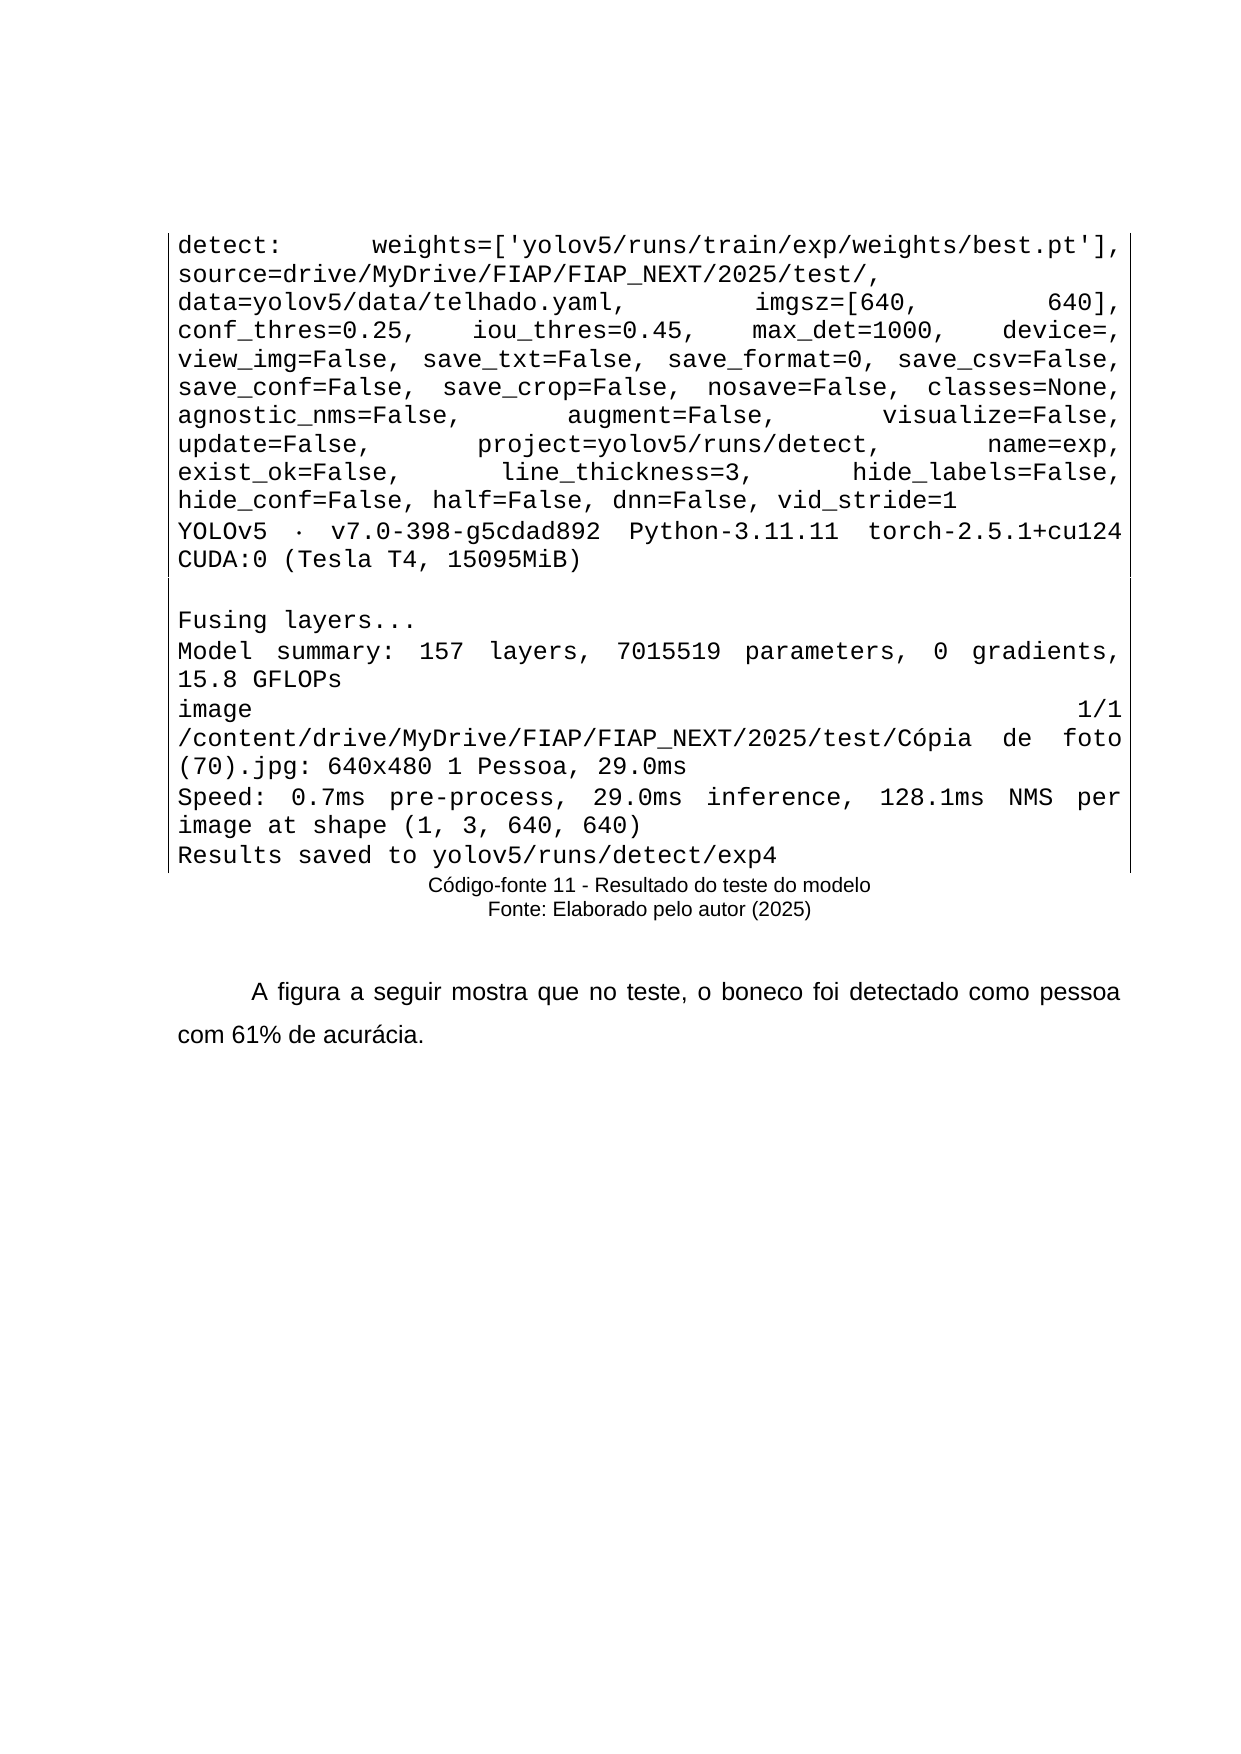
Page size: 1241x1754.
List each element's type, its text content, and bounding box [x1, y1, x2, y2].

text detect: weights=['yolov5/runs/train/exp/weights/best.pt'], source=drive/MyDrive/FIAP/FIAP_NEXT/2025/test/, data=yolov5/data/telhado.yaml, imgsz=[640, 640], conf_thres=0.25, iou_thres=0.45, max_det=1000, device=, view_img=False, save_txt=False, save_format=0, save_csv=False, save_conf=False, save_crop=False, nosave=False, classes=None, agnostic_nms=False, augment=False, visualize=False, update=False, project=yolov5/runs/detect, name=exp, exist_ok=False, line_thickness=3, hide_labels=False, hide_conf=False, half=False, dnn=False, vid_stride=1 [169, 233, 1130, 518]
text A figura a seguir mostra que no teste, o boneco foi detectado como pessoa com 61% de acurácia. [177, 977, 1122, 1049]
text Model summary: 157 layers, 7015519 parameters, 0 gradients, 15.8 GFLOPs [169, 638, 1130, 697]
text image 1/1 /content/drive/MyDrive/FIAP/FIAP_NEXT/2025/test/Cópia de foto (70).jpg: 640x480 1 Pessoa, 29.0ms [169, 697, 1130, 784]
text Results saved to yolov5/runs/detect/exp4 [169, 843, 1130, 873]
text Fusing layers... [169, 608, 1130, 638]
text YOLOv5 🚀 v7.0-398-g5cdad892 Python-3.11.11 torch-2.5.1+cu124 CUDA:0 (Tesla T4, 15095MiB) [169, 518, 1130, 577]
text Fonte: Elaborado pelo autor (2025) [177, 897, 1122, 921]
text Código-fonte 11 - Resultado do teste do modelo [177, 873, 1122, 897]
text Speed: 0.7ms pre-process, 29.0ms inference, 128.1ms NMS per image at shape (1, 3, 640, 640) [169, 784, 1130, 843]
